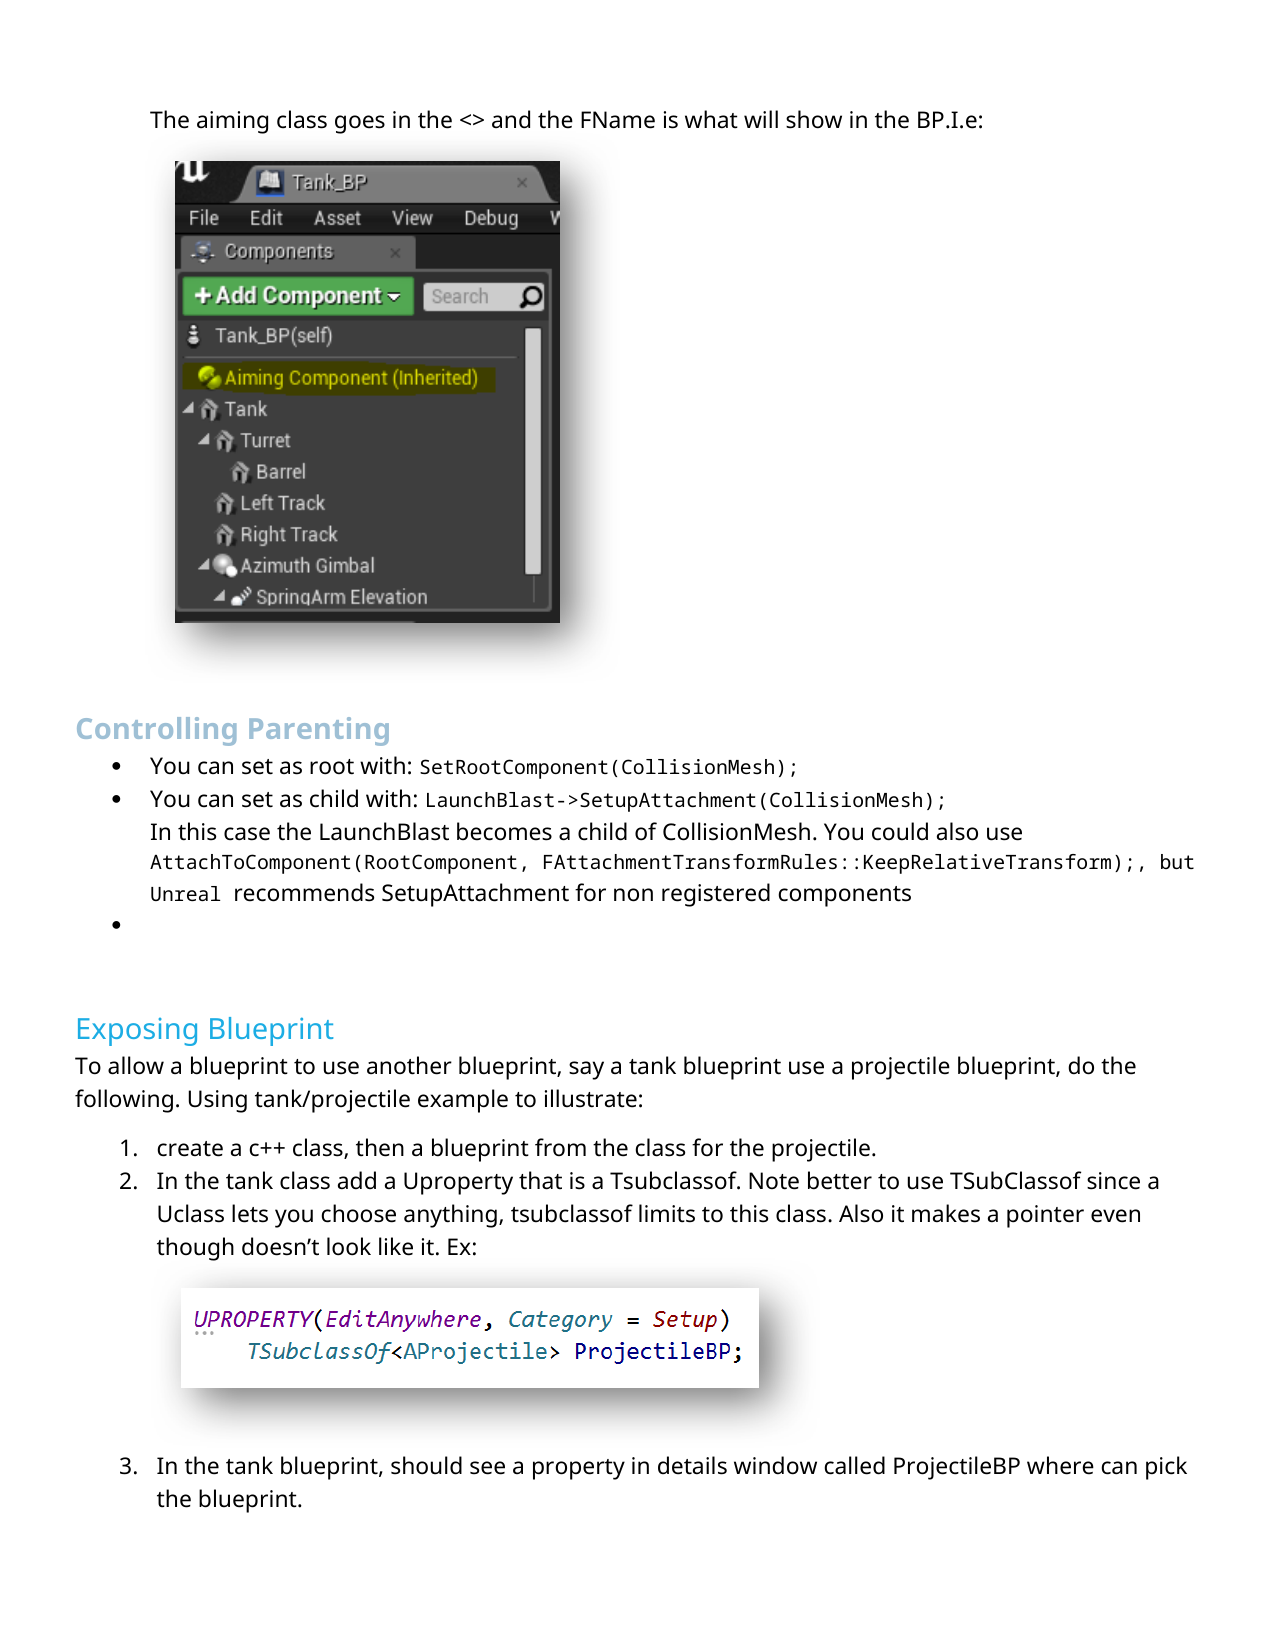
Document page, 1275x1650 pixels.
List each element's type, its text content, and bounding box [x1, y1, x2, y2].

subtitle Controlling Parenting [75, 708, 1200, 748]
picture [181, 1288, 759, 1388]
list create a c++ class, then a blueprint from the class for the projectile. [119, 1132, 1200, 1164]
picture [175, 161, 560, 623]
list You can set as child with: LaunchBlast->SetupAttachment(CollisionMesh); In this case the LaunchBlast becomes a child of CollisionMesh. You could also use AttachToComponent(RootComponent, FAttachmentTransformRules::KeepRelativeTransform);, but Unreal recommends SetupAttachment for non registered components [112, 783, 1200, 908]
list You can set as root with: SetRootComponent(CollisionMesh); [112, 750, 1200, 781]
list In the tank class add a Uproperty that is a Tsubclassof. Note better to use TSubClassof since a Uclass lets you choose anything, tsubclassof limits to this class. Also it makes a pointer even though doesn’t look like it. Ex: [119, 1165, 1200, 1448]
list In the tank blueprint, should see a property in details window called ProjectileBP where can pick the blueprint. [119, 1450, 1200, 1514]
text To allow a blueprint to use another blueprint, say a tank blueprint use a projectile blueprint, do the following. Using tank/projectile example to illustrate: [75, 1050, 1200, 1114]
subtitle Exposing Blueprint [75, 1008, 1200, 1048]
